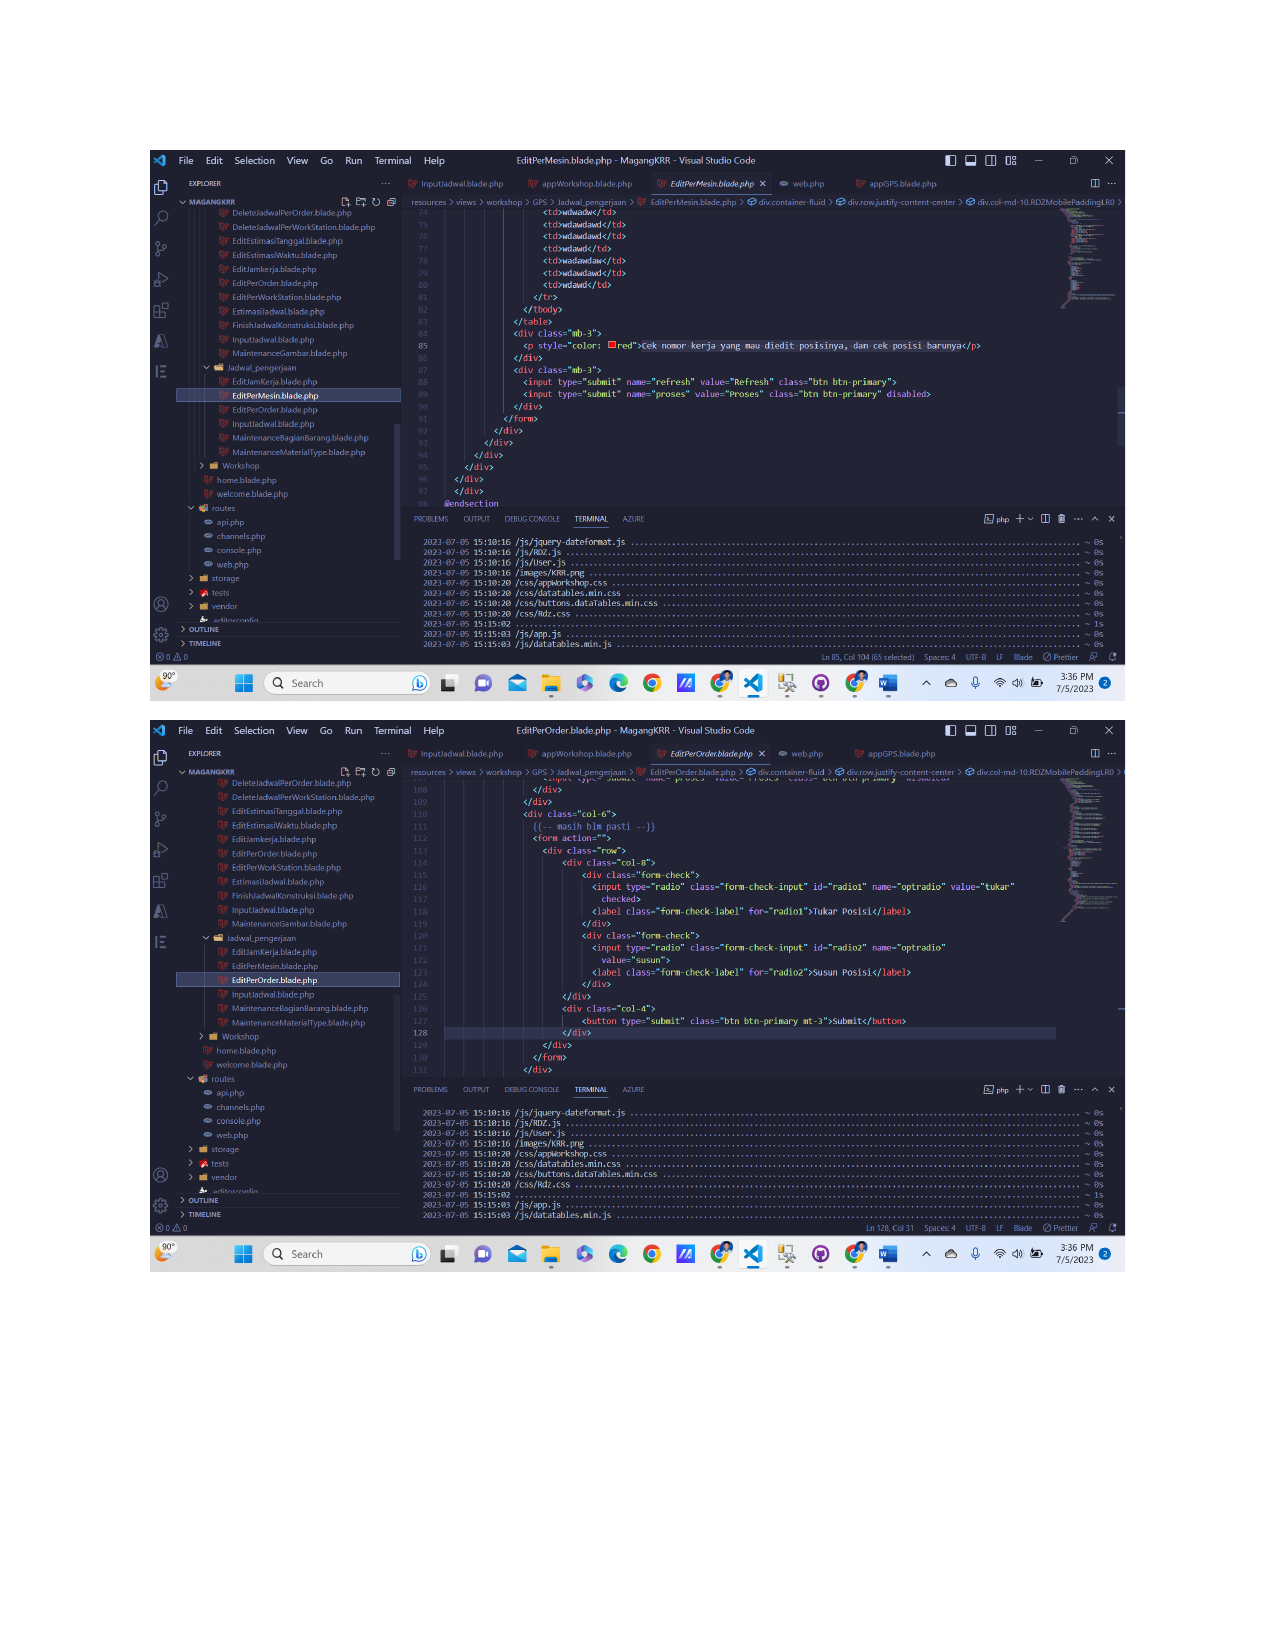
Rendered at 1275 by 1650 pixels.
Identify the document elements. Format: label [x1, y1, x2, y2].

picture [150, 150, 1125, 701]
picture [150, 720, 1125, 1272]
